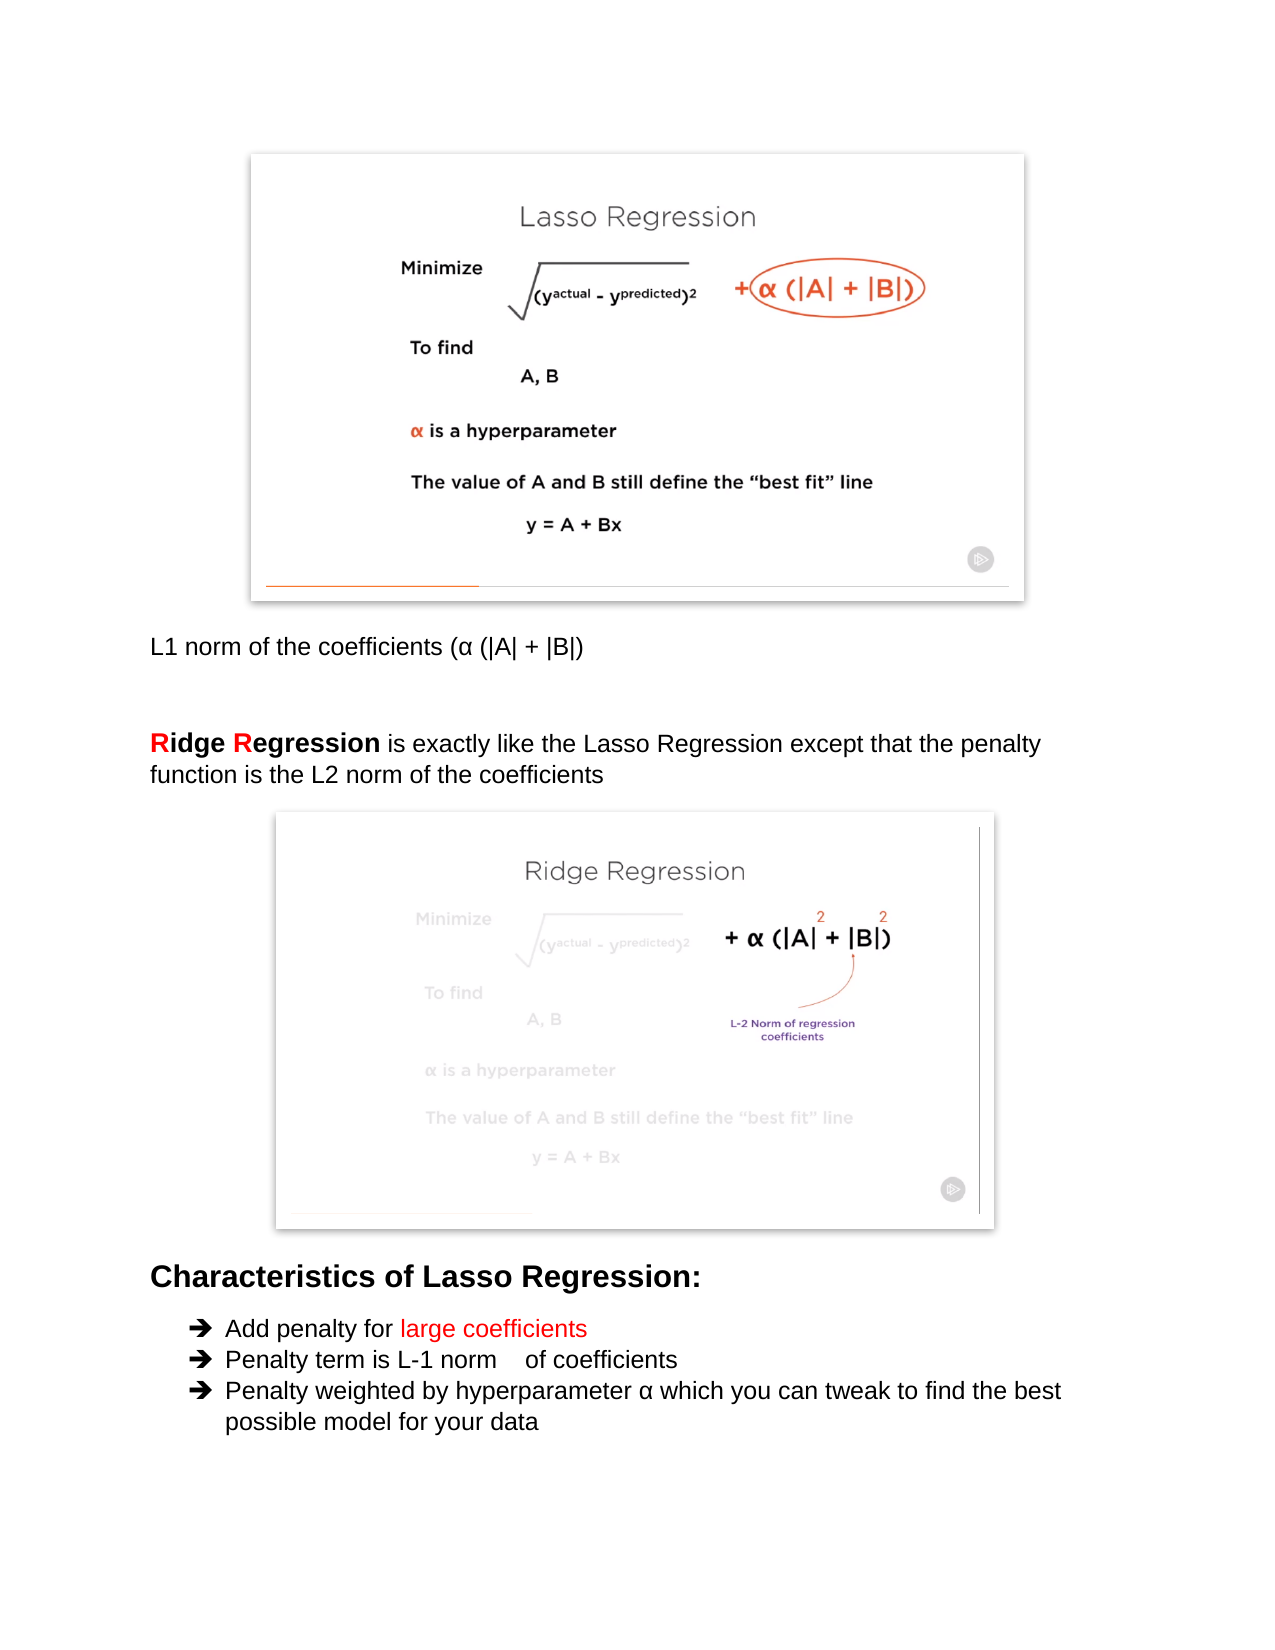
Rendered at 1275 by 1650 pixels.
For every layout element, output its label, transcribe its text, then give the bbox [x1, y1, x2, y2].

picture [291, 827, 980, 1214]
picture [266, 169, 1009, 587]
list Penalty weighted by hyperparameter α which you can tweak to find the best possible model for your data [187, 1376, 1125, 1436]
text Characteristics of Lasso Regression: [150, 1258, 1125, 1294]
list Add penalty for large coefficients [187, 1314, 1125, 1343]
text Ridge Regression is exactly like the Lasso Regression except that the penalty function is the L2 norm of the coefficients [150, 727, 1125, 789]
list Penalty term is L-1 norm of coefficients [187, 1345, 1125, 1374]
text L1 norm of the coefficients (α (|A| + |B|) [150, 632, 1125, 660]
